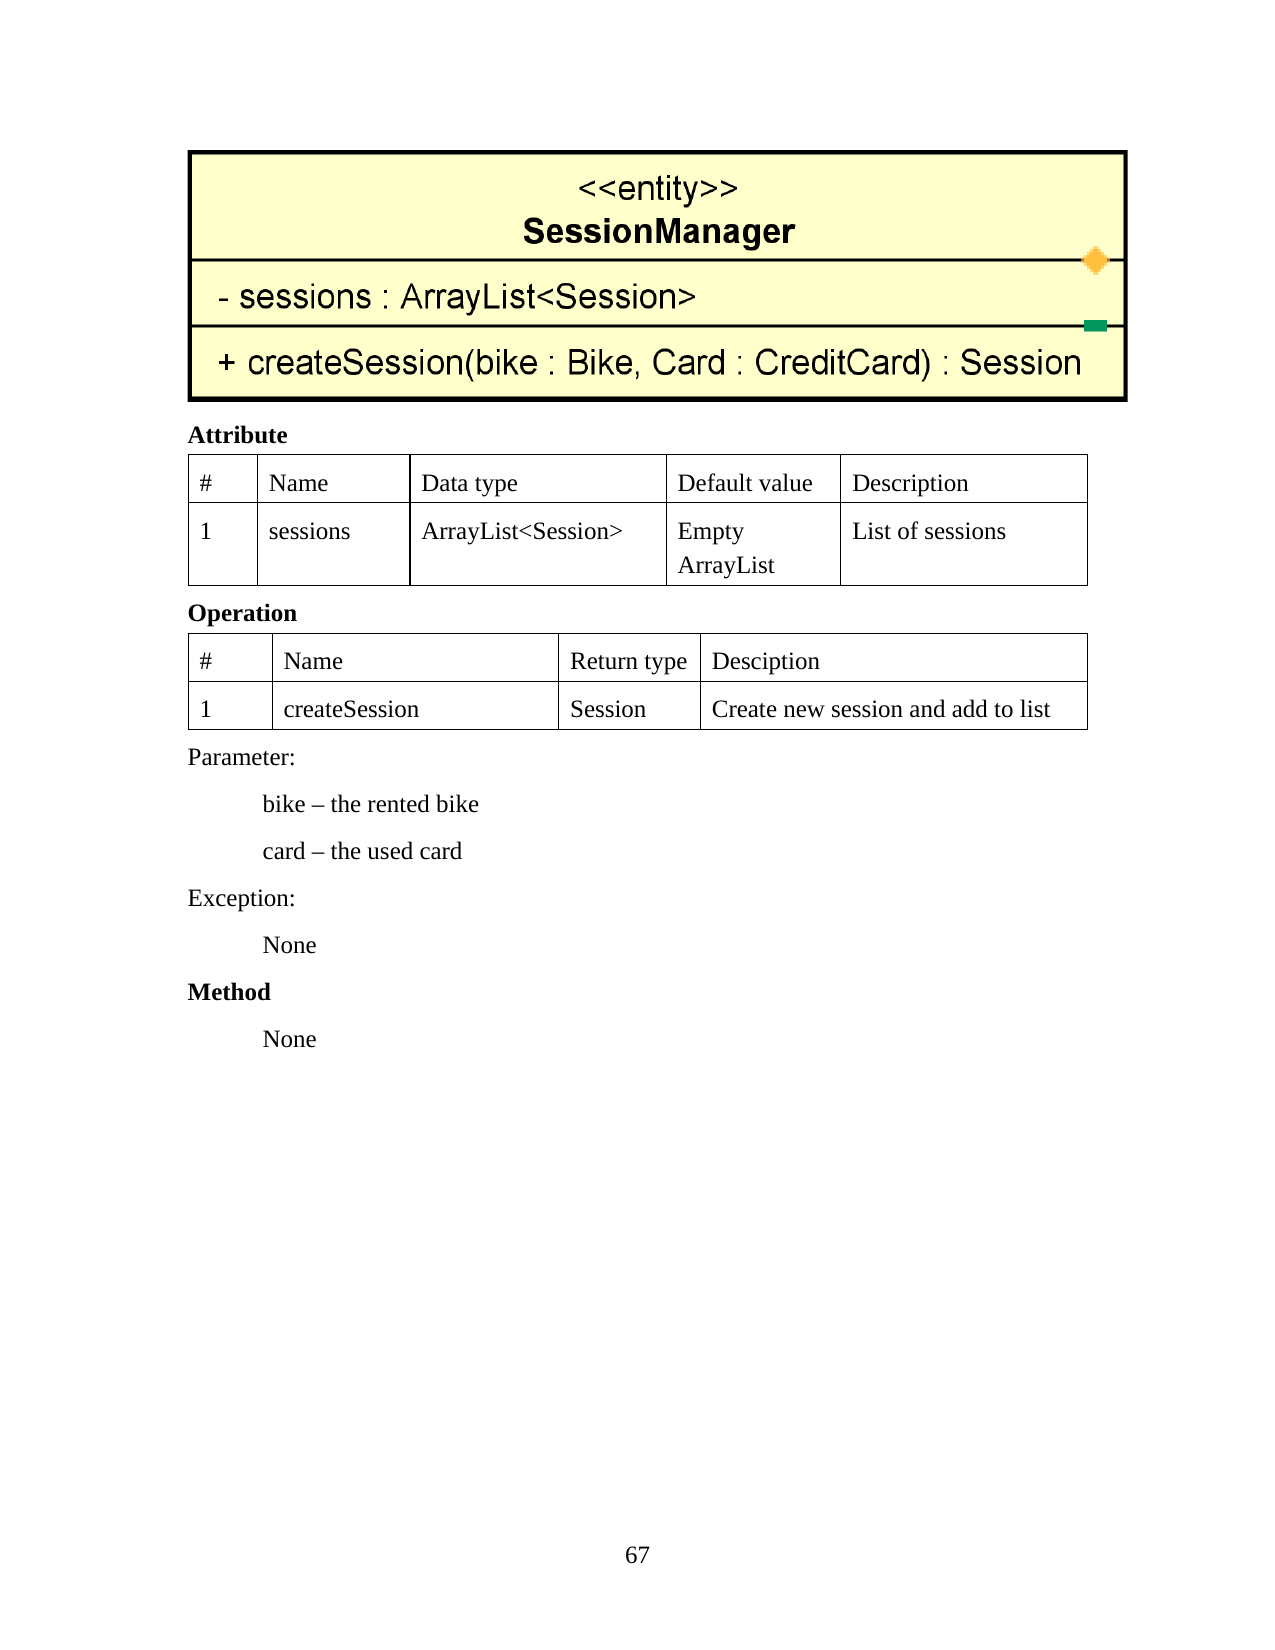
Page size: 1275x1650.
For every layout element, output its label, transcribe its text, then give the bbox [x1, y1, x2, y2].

table_header Name [258, 455, 409, 502]
table_cell Empty ArrayList [667, 503, 840, 585]
text Operation [187, 598, 1087, 627]
table_header Default value [667, 455, 840, 502]
table_cell 1 [189, 682, 272, 729]
table_header Data type [411, 455, 666, 502]
text bike – the rented bike [187, 789, 1087, 818]
table_header Return type [559, 634, 700, 681]
table_cell ArrayList<Session> [411, 503, 666, 585]
table_header # [189, 634, 272, 681]
table_cell createSession [273, 682, 558, 729]
table_cell Session [559, 682, 700, 729]
text Exception: [187, 883, 1087, 912]
table_cell List of sessions [841, 503, 1087, 585]
text card – the used card [187, 836, 1087, 865]
text Parameter: [187, 742, 1087, 771]
table_header Description [841, 455, 1087, 502]
table_header Desciption [701, 634, 1087, 681]
text None [187, 1024, 1087, 1053]
text None [187, 930, 1087, 959]
text Method [187, 977, 1087, 1006]
table_header Name [273, 634, 558, 681]
picture [187, 150, 1128, 402]
table_cell Create new session and add to list [701, 682, 1087, 729]
table_cell sessions [258, 503, 409, 585]
table_header # [189, 455, 257, 502]
table_cell 1 [189, 503, 257, 585]
text Attribute [187, 420, 1087, 448]
